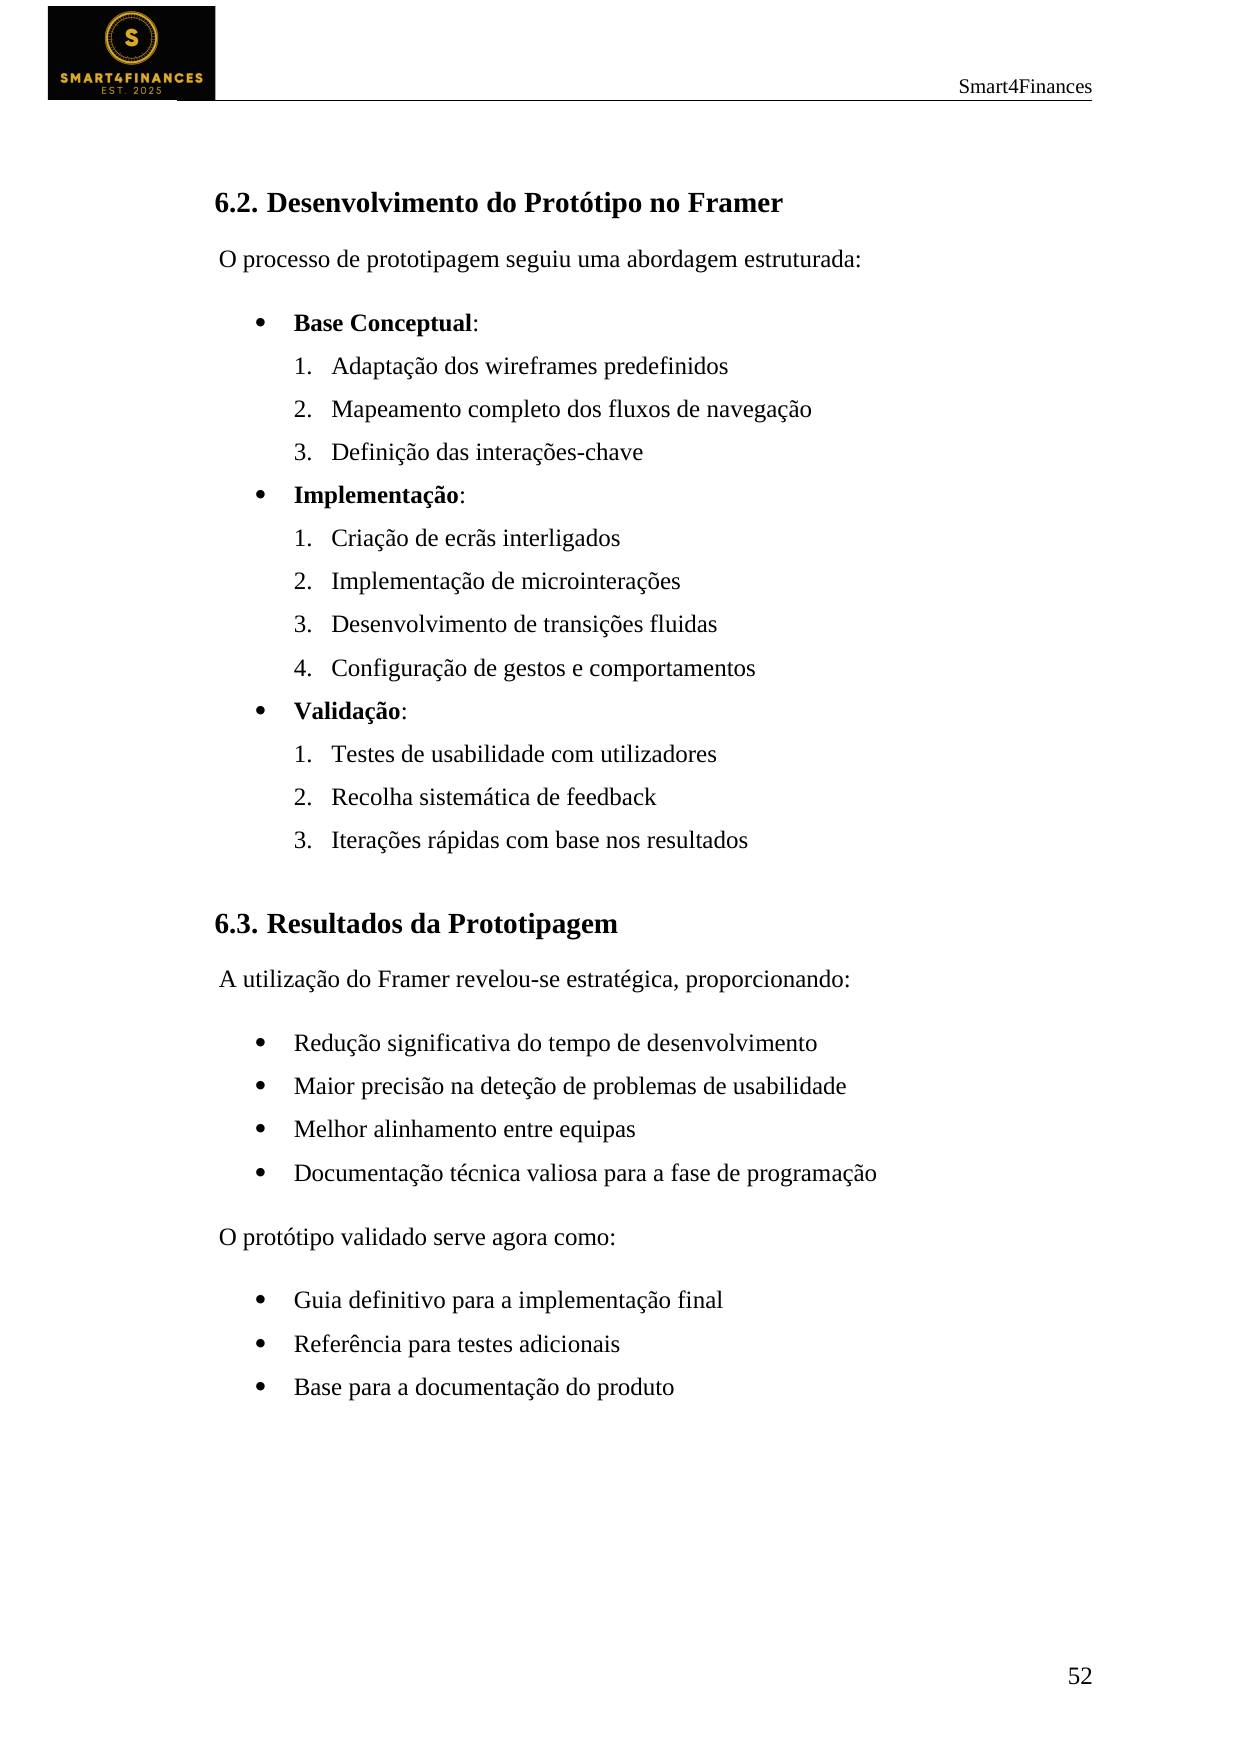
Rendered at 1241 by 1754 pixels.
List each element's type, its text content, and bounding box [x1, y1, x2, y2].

list Documentação técnica valiosa para a fase de programação [256, 1158, 1092, 1186]
list Recolha sistemática de feedback [293, 782, 1092, 811]
list Referência para testes adicionais [256, 1329, 1092, 1357]
list Iterações rápidas com base nos resultados [293, 825, 1092, 854]
list Criação de ecrãs interligados [293, 523, 1092, 552]
list Validação: [256, 696, 1092, 724]
list Implementação de microinterações [293, 566, 1092, 595]
list Configuração de gestos e comportamentos [293, 653, 1092, 681]
list Melhor alinhamento entre equipas [256, 1114, 1092, 1143]
list Maior precisão na deteção de problemas de usabilidade [256, 1071, 1092, 1100]
list Base Conceptual: [256, 308, 1092, 336]
subtitle Desenvolvimento do Protótipo no Framer [214, 185, 1092, 219]
list Implementação: [256, 480, 1092, 509]
text O protótipo validado serve agora como: [177, 1222, 1092, 1250]
list Definição das interações-chave [293, 437, 1092, 466]
list Guia definitivo para a implementação final [256, 1286, 1092, 1314]
list Base para a documentação do produto [256, 1372, 1092, 1401]
list Desenvolvimento de transições fluidas [293, 609, 1092, 638]
list Mapeamento completo dos fluxos de navegação [293, 394, 1092, 423]
list Adaptação dos wireframes predefinidos [293, 351, 1092, 379]
text O processo de prototipagem seguiu uma abordagem estruturada: [177, 244, 1092, 272]
text A utilização do Framer revelou-se estratégica, proporcionando: [177, 964, 1092, 993]
picture [47, 6, 216, 100]
list Testes de usabilidade com utilizadores [293, 739, 1092, 768]
subtitle Resultados da Prototipagem [214, 906, 1092, 939]
list Redução significativa do tempo de desenvolvimento [256, 1028, 1092, 1057]
